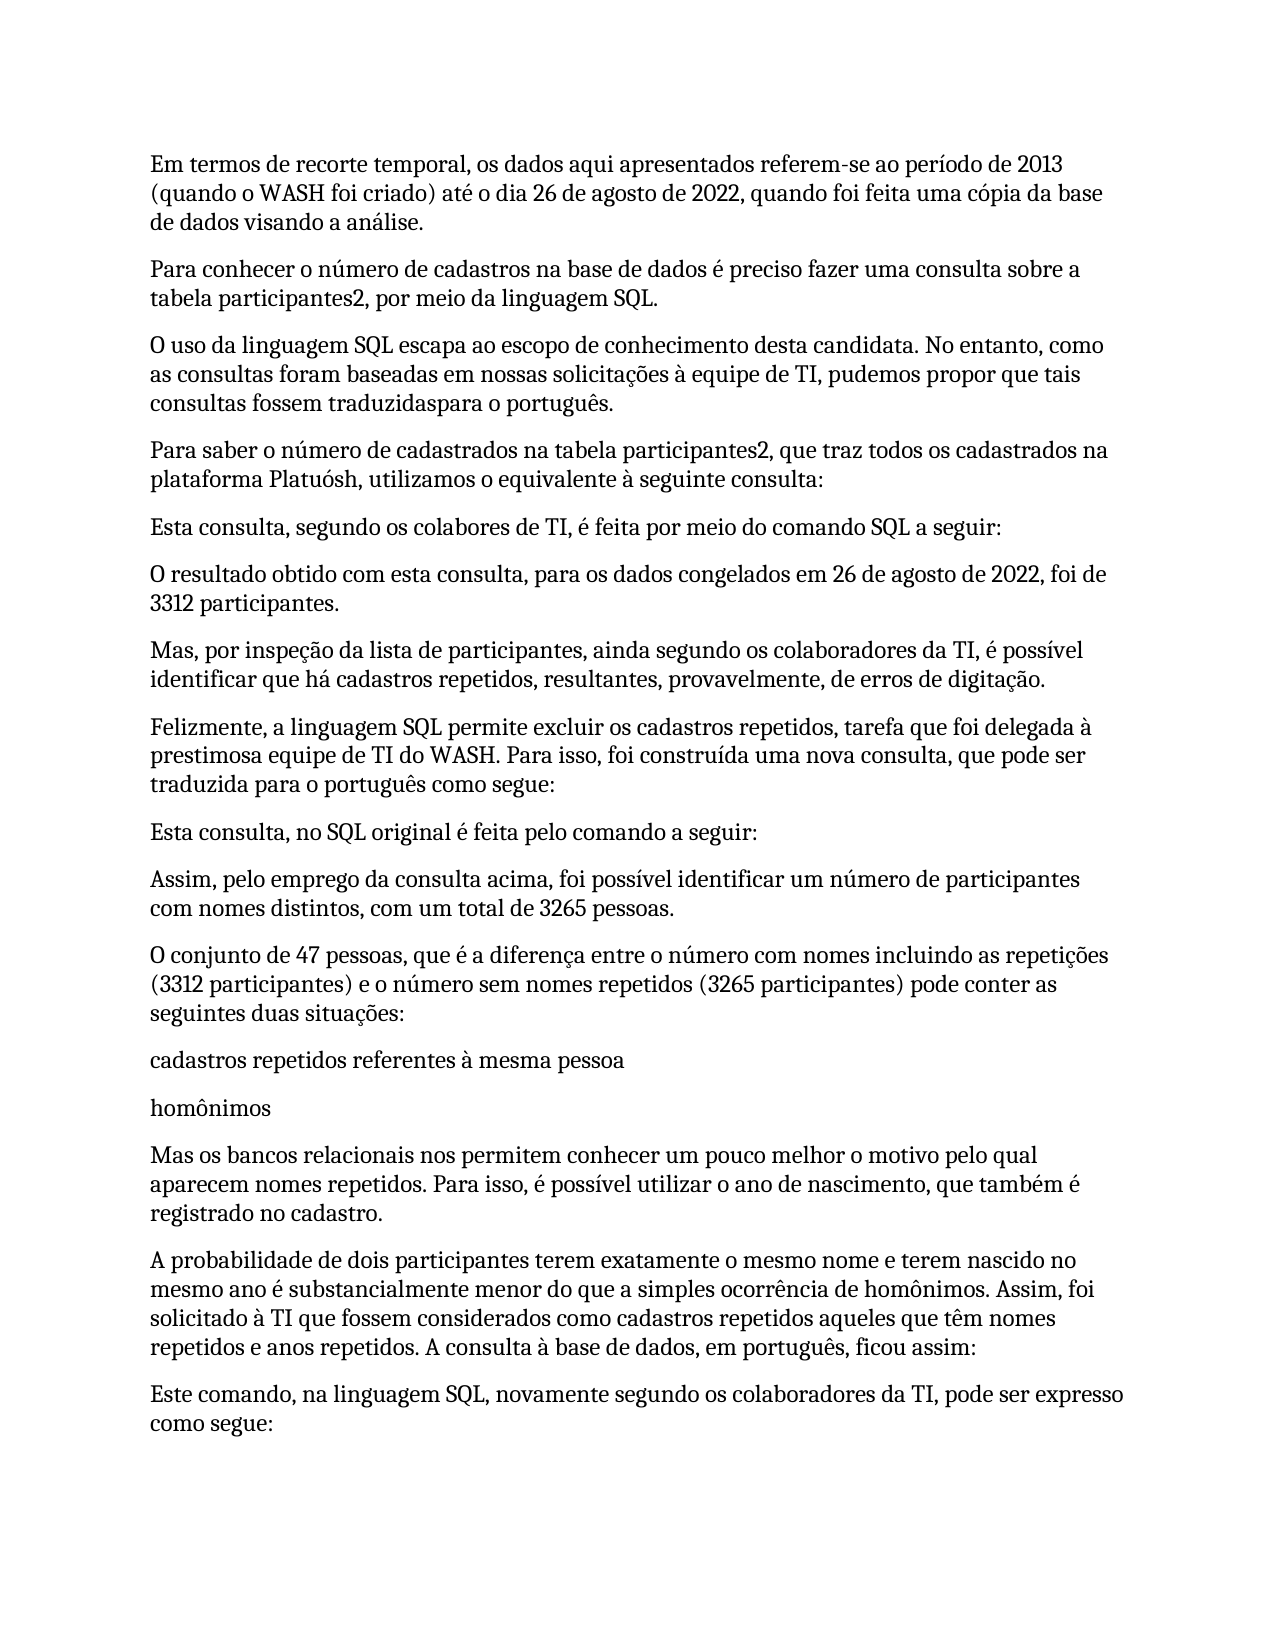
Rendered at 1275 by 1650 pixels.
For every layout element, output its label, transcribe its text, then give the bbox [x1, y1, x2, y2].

text O resultado obtido com esta consulta, para os dados congelados em 26 de agosto de 2022, foi de 3312 participantes. [150, 560, 1125, 617]
text A probabilidade de dois participantes terem exatamente o mesmo nome e terem nascido no mesmo ano é substancialmente menor do que a simples ocorrência de homônimos. Assim, foi solicitado à TI que fossem considerados como cadastros repetidos aqueles que têm nomes repetidos e anos repetidos. A consulta à base de dados, em português, ficou assim: [150, 1246, 1125, 1361]
text Assim, pelo emprego da consulta acima, foi possı́vel identificar um número de participantes com nomes distintos, com um total de 3265 pessoas. [150, 865, 1125, 922]
text O conjunto de 47 pessoas, que é a diferença entre o número com nomes incluindo as repetições (3312 participantes) e o número sem nomes repetidos (3265 participantes) pode conter as seguintes duas situações: [150, 941, 1125, 1027]
text Para conhecer o número de cadastros na base de dados é preciso fazer uma consulta sobre a tabela participantes2, por meio da linguagem SQL. [150, 255, 1125, 312]
text O uso da linguagem SQL escapa ao escopo de conhecimento desta candidata. No entanto, como as consultas foram baseadas em nossas solicitações à equipe de TI, pudemos propor que tais consultas fossem traduzidaspara o português. [150, 331, 1125, 417]
text cadastros repetidos referentes à mesma pessoa [150, 1046, 1125, 1075]
text Em termos de recorte temporal, os dados aqui apresentados referem-se ao perı́odo de 2013 (quando o WASH foi criado) até o dia 26 de agosto de 2022, quando foi feita uma cópia da base de dados visando a análise. [150, 150, 1125, 236]
text Para saber o número de cadastrados na tabela participantes2, que traz todos os cadastrados na plataforma Platuósh, utilizamos o equivalente à seguinte consulta: [150, 436, 1125, 494]
text Esta consulta, segundo os colabores de TI, é feita por meio do comando SQL a seguir: [150, 512, 1125, 541]
text Mas os bancos relacionais nos permitem conhecer um pouco melhor o motivo pelo qual aparecem nomes repetidos. Para isso, é possı́vel utilizar o ano de nascimento, que também é registrado no cadastro. [150, 1141, 1125, 1227]
text homônimos [150, 1094, 1125, 1122]
text Mas, por inspeção da lista de participantes, ainda segundo os colaboradores da TI, é possı́vel identificar que há cadastros repetidos, resultantes, provavelmente, de erros de digitação. [150, 636, 1125, 694]
text Esta consulta, no SQL original é feita pelo comando a seguir: [150, 817, 1125, 846]
text Felizmente, a linguagem SQL permite excluir os cadastros repetidos, tarefa que foi delegada à prestimosa equipe de TI do WASH. Para isso, foi construı́da uma nova consulta, que pode ser traduzida para o português como segue: [150, 712, 1125, 799]
text Este comando, na linguagem SQL, novamente segundo os colaboradores da TI, pode ser expresso como segue: [150, 1380, 1125, 1437]
